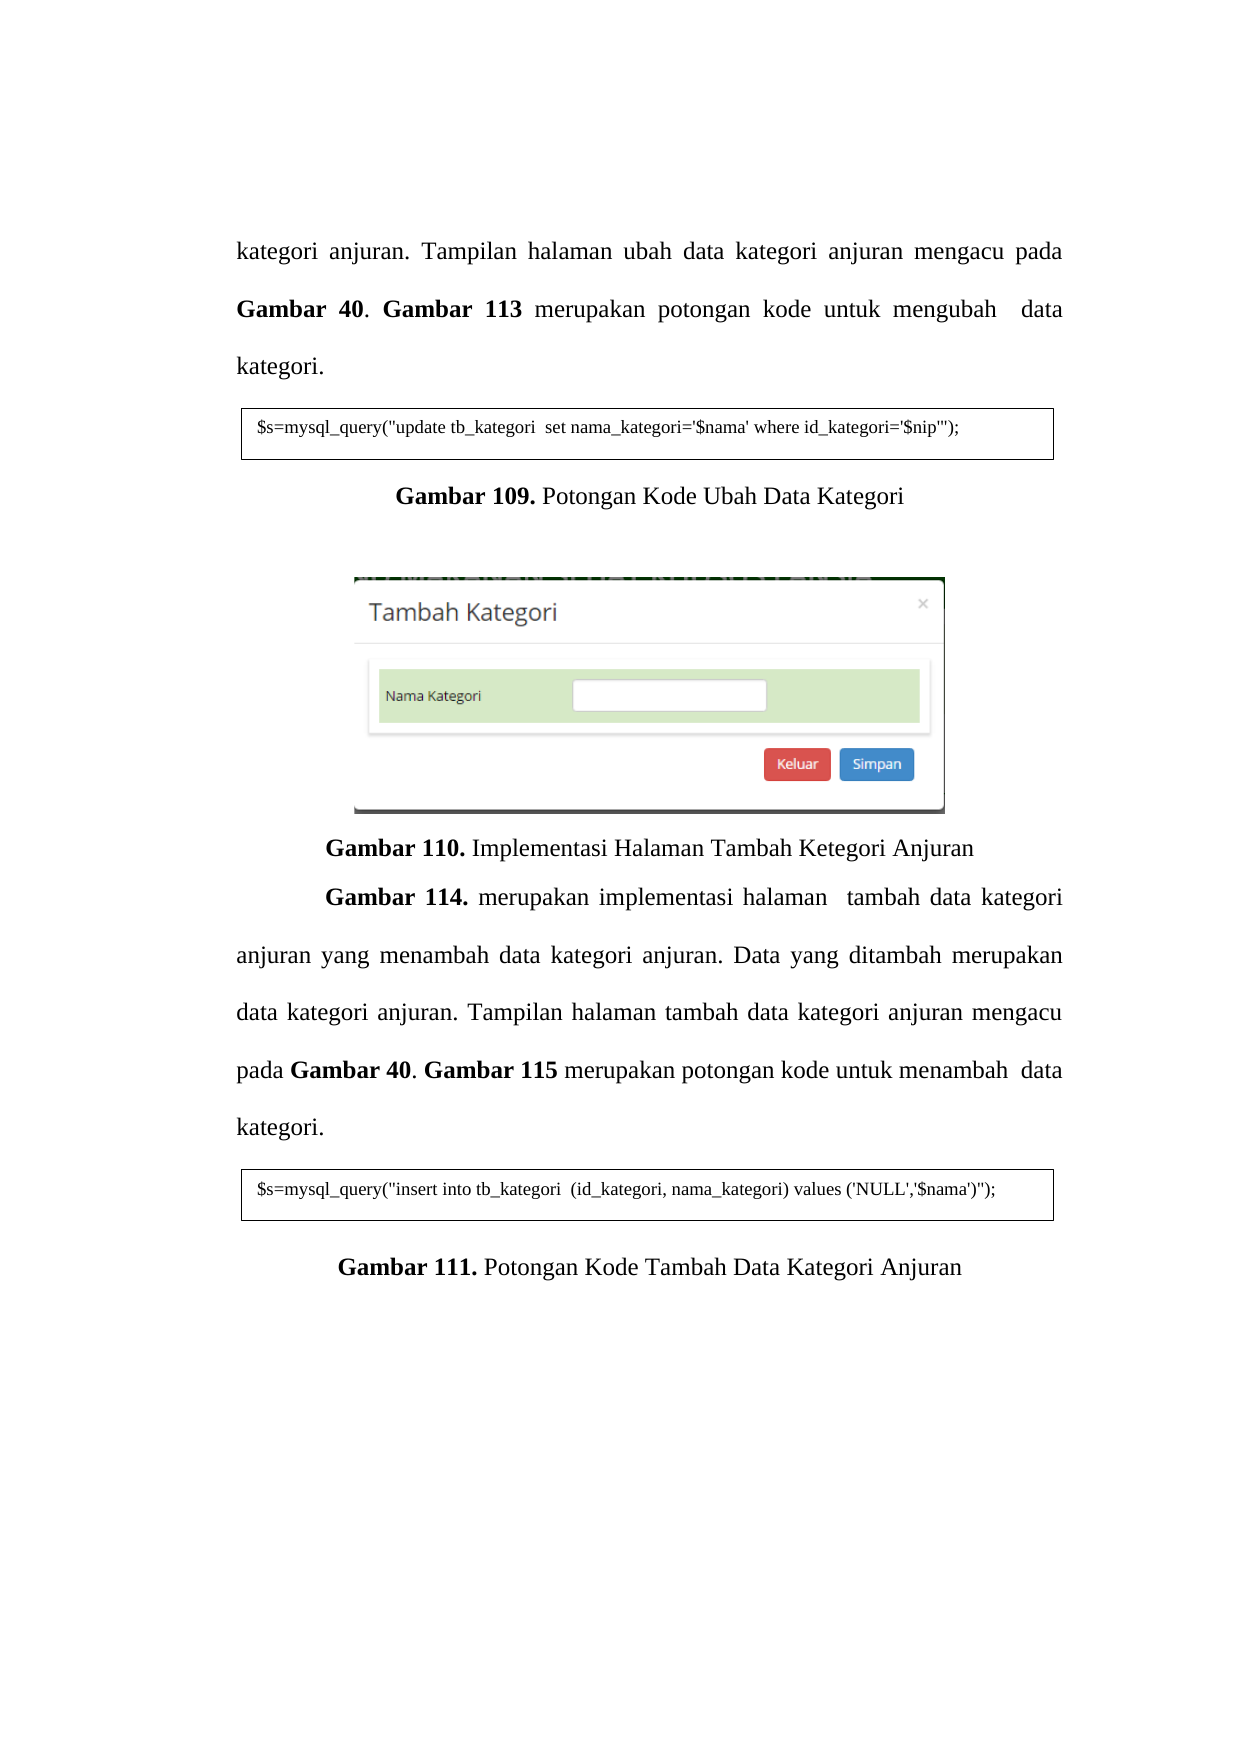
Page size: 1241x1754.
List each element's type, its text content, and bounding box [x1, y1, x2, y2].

picture [354, 577, 945, 814]
text Gambar 114. merupakan implementasi halaman tambah data kategori anjuran yang menambah data kategori anjuran. Data yang ditambah merupakan data kategori anjuran. Tampilan halaman tambah data kategori anjuran mengacu pada Gambar 40. Gambar 115 merupakan potongan kode untuk menambah data kategori. [236, 882, 1063, 1141]
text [236, 236, 1063, 380]
